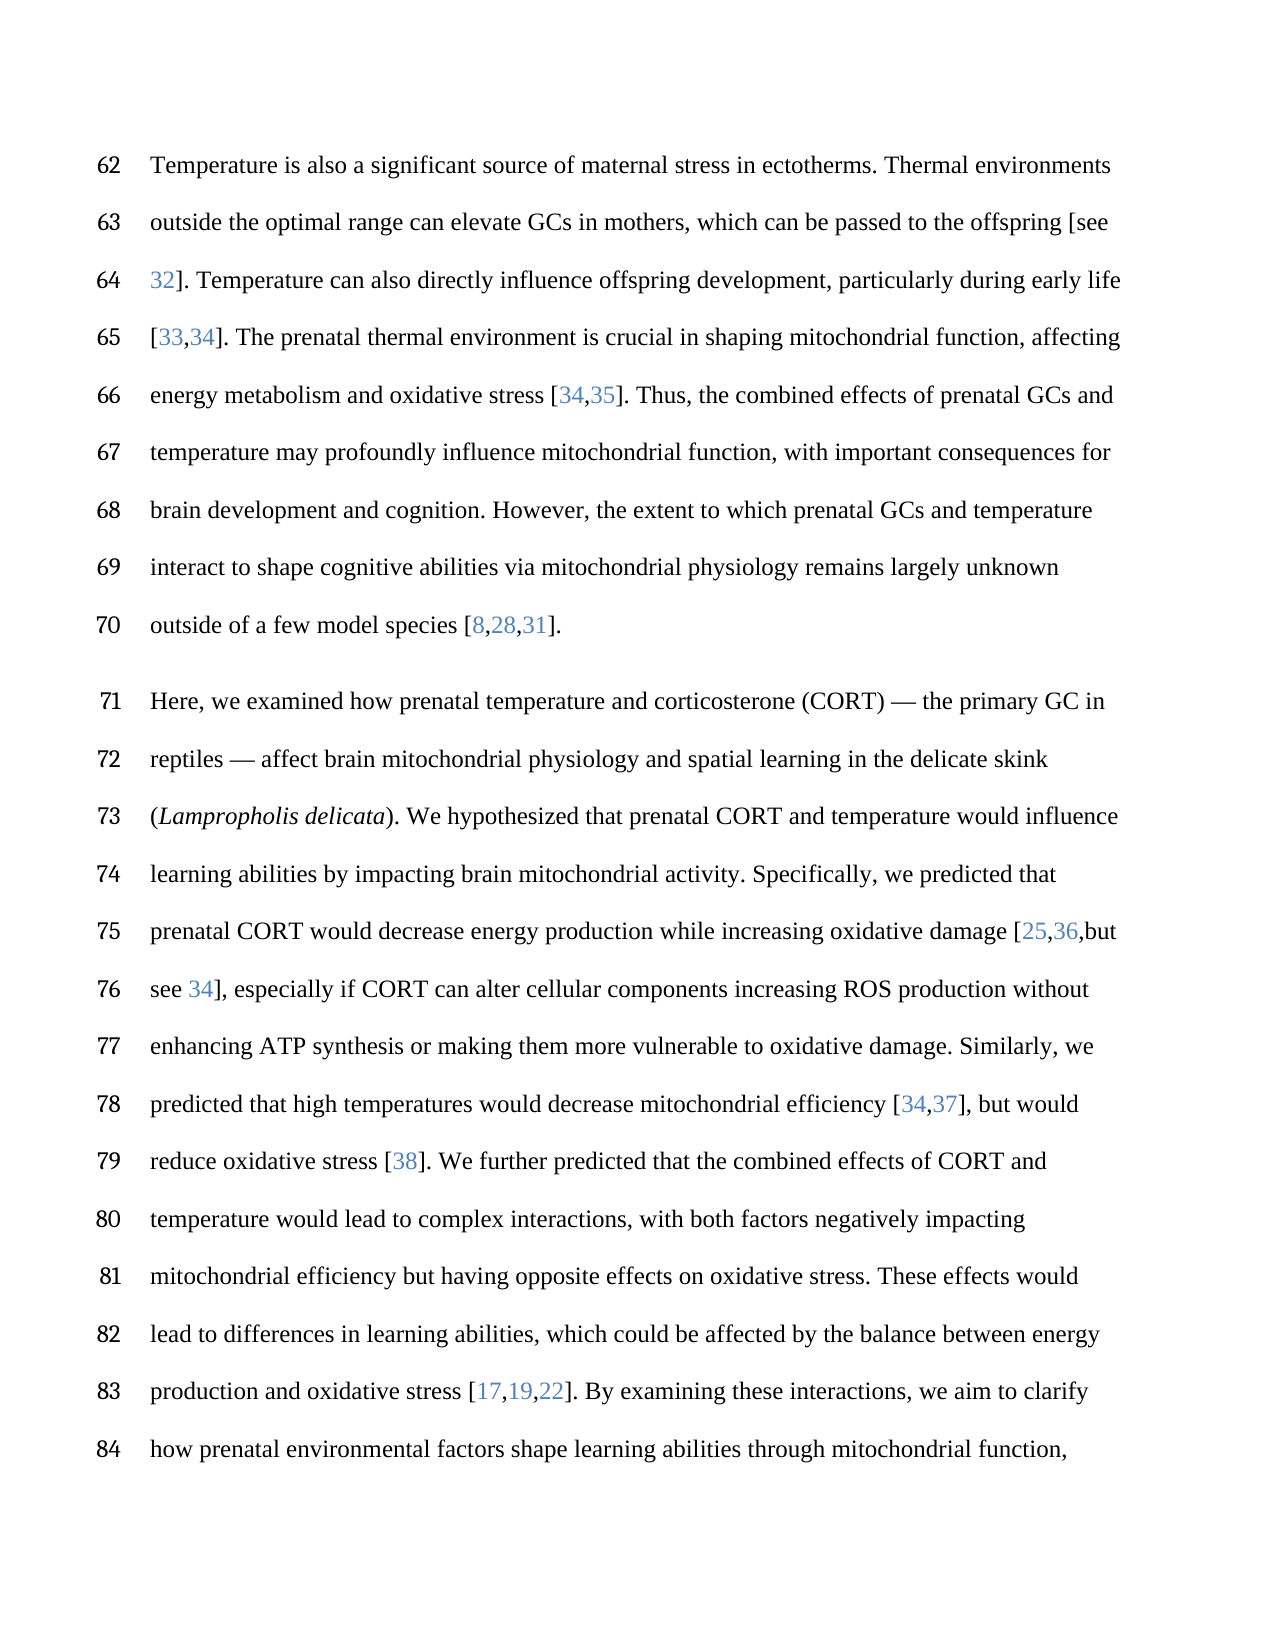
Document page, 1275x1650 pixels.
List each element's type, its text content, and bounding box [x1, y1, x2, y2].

text Temperature is also a significant source of maternal stress in ectotherms. Thermal environments outside the optimal range can elevate GCs in mothers, which can be passed to the offspring [see 32]. Temperature can also directly influence offspring development, particularly during early life [33,34]. The prenatal thermal environment is crucial in shaping mitochondrial function, affecting energy metabolism and oxidative stress [34,35]. Thus, the combined effects of prenatal GCs and temperature may profoundly influence mitochondrial function, with important consequences for brain development and cognition. However, the extent to which prenatal GCs and temperature interact to shape cognitive abilities via mitochondrial physiology remains largely unknown outside of a few model species [8,28,31]. [150, 150, 1125, 639]
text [150, 686, 1125, 1462]
